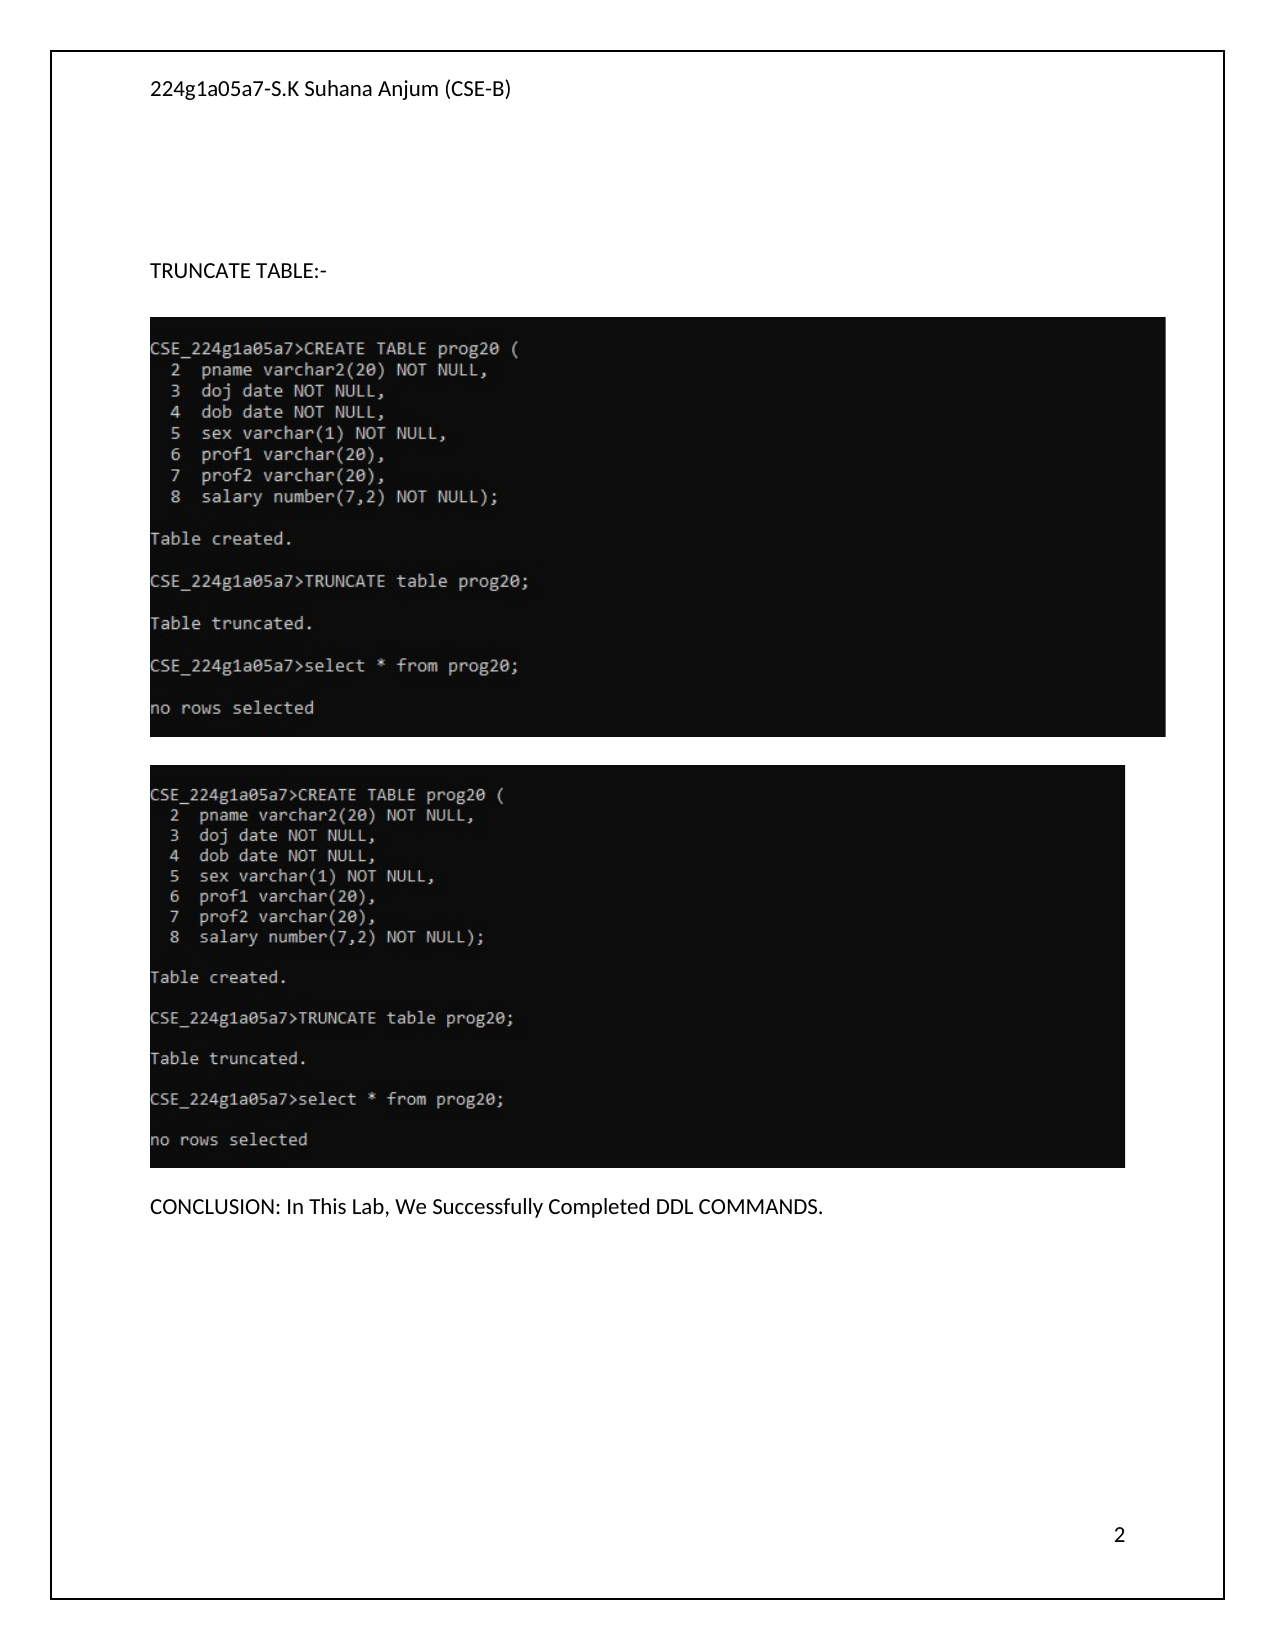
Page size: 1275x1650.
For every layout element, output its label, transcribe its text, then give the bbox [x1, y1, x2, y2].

picture [150, 765, 1125, 1168]
text CONCLUSION: In This Lab, We Successfully Completed DDL COMMANDS. [150, 1192, 1125, 1220]
picture [150, 317, 1166, 737]
text TRUNCATE TABLE:- [150, 256, 1125, 284]
